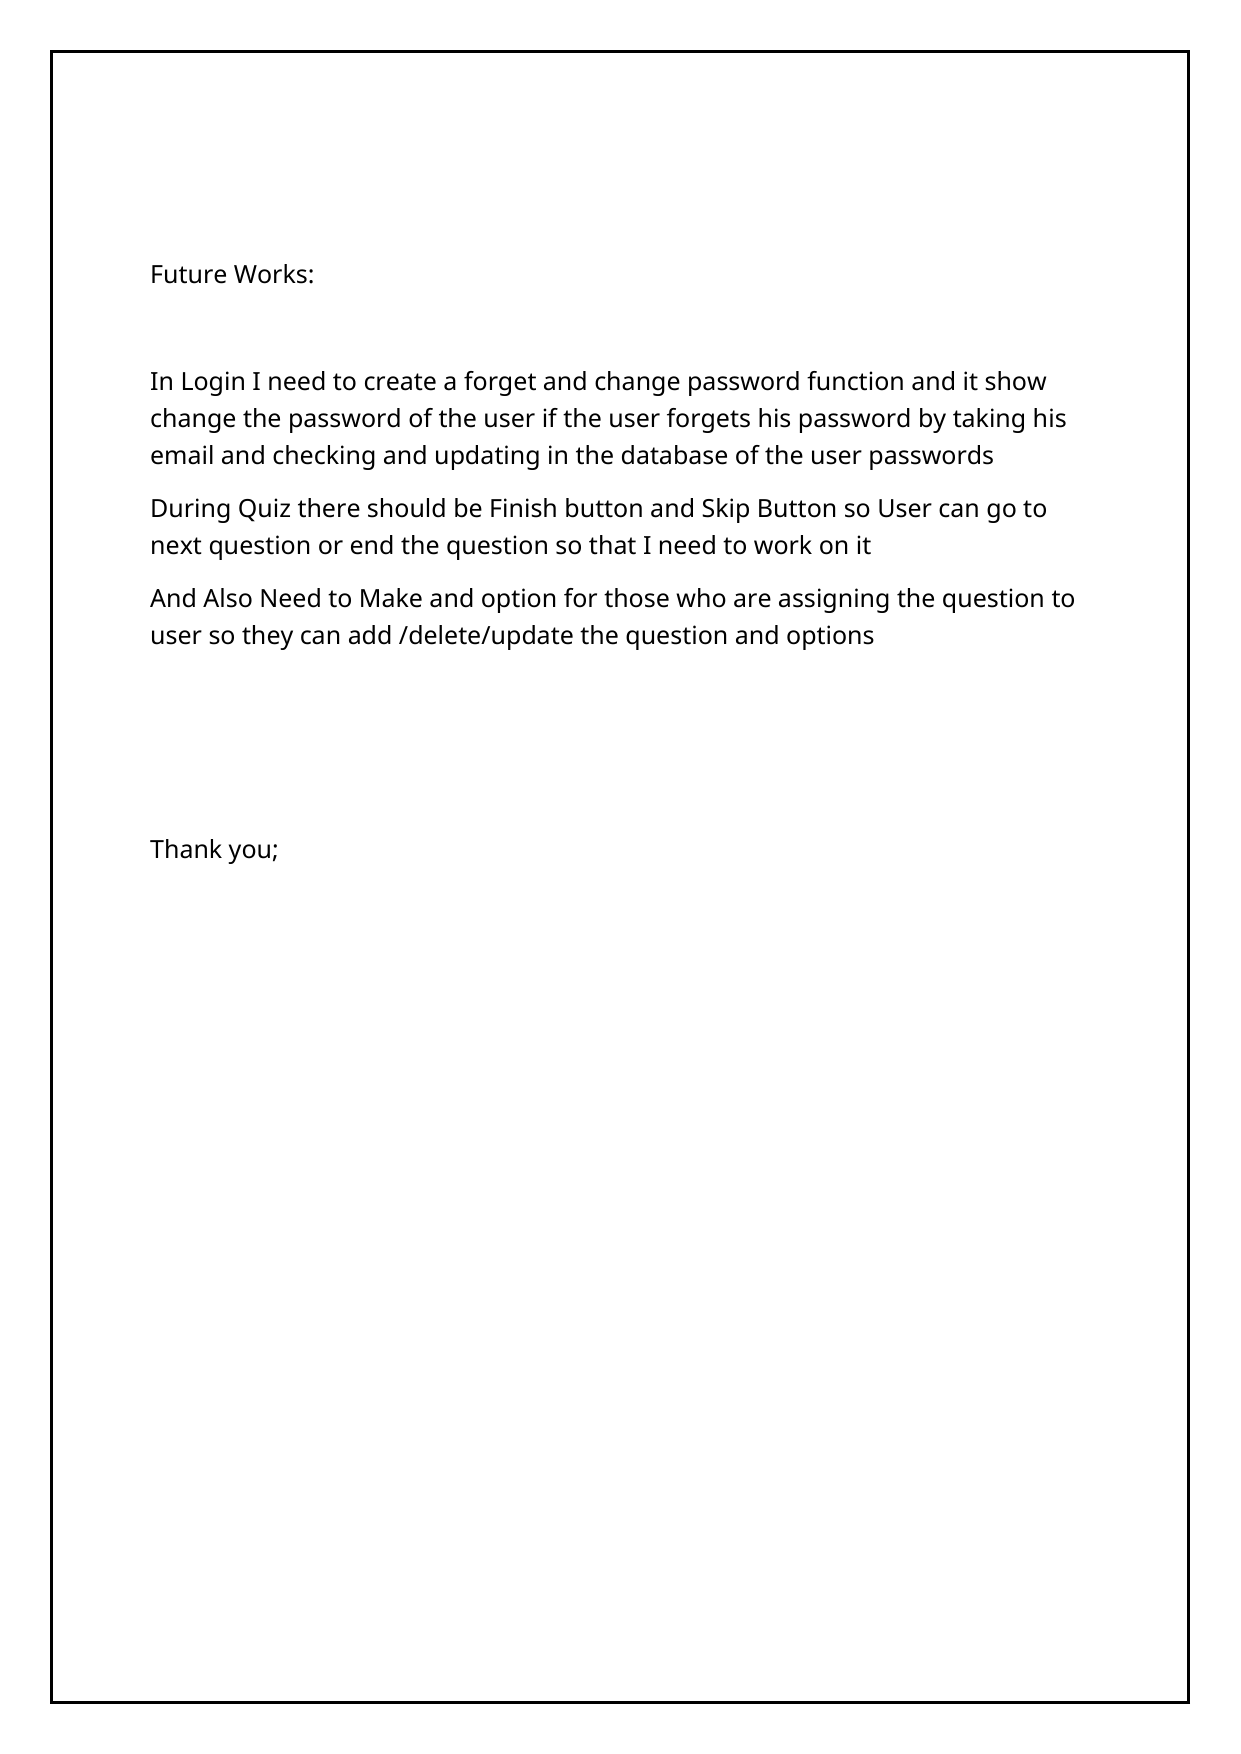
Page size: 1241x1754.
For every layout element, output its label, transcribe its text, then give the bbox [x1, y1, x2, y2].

text And Also Need to Make and option for those who are assigning the question to user so they can add /delete/update the question and options [150, 581, 1090, 652]
text Thank you; [150, 831, 1090, 866]
text Future Works: [150, 257, 1090, 291]
text During Quiz there should be Finish button and Skip Button so User can go to next question or end the question so that I need to work on it [150, 491, 1090, 562]
text In Login I need to create a forget and change password function and it show change the password of the user if the user forgets his password by taking his email and checking and updating in the database of the user passwords [150, 364, 1090, 471]
